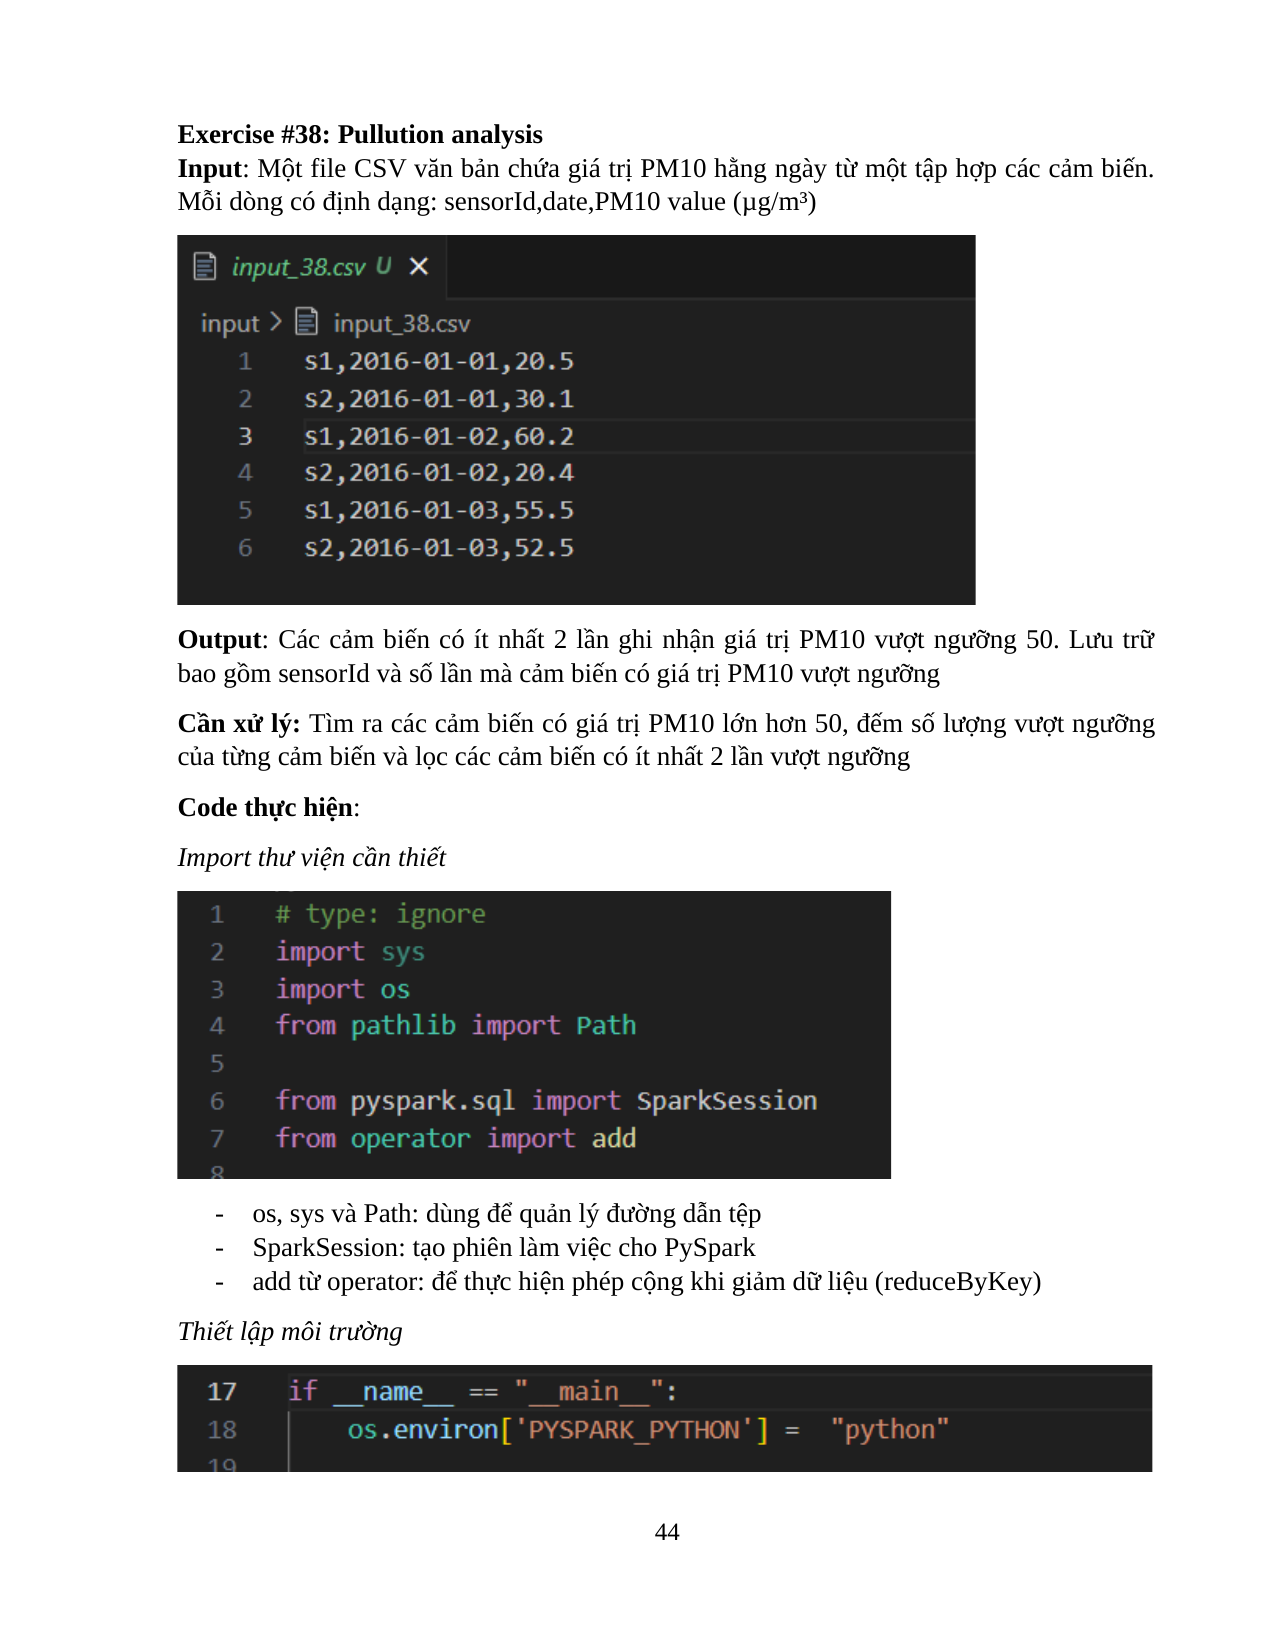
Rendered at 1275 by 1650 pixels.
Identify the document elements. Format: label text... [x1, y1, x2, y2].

text Cần xử lý: Tìm ra các cảm biến có giá trị PM10 lớn hơn 50, đếm số lượng vượt ngưỡng của từng cảm biến và lọc các cảm biến có ít nhất 2 lần vượt ngưỡng [177, 707, 1157, 772]
list add từ operator: để thực hiện phép cộng khi giảm dữ liệu (reduceByKey) [215, 1264, 1157, 1296]
text Code thực hiện: [177, 791, 1157, 822]
list os, sys và Path: dùng để quản lý đường dẫn tệp [215, 1197, 1157, 1229]
text Import thư viện cần thiết [177, 841, 1157, 872]
text Output: Các cảm biến có ít nhất 2 lần ghi nhận giá trị PM10 vượt ngưỡng 50. Lưu trữ bao gồm sensorId và số lần mà cảm biến có giá trị PM10 vượt ngưỡng [177, 623, 1157, 688]
picture [177, 235, 976, 605]
list SparkSession: tạo phiên làm việc cho PySpark [215, 1231, 1157, 1262]
picture [177, 891, 892, 1179]
text Input: Một file CSV văn bản chứa giá trị PM10 hằng ngày từ một tập hợp các cảm biến. Mỗi dòng có định dạng: sensorId,date,PM10 value (µg/m³) [177, 152, 1157, 216]
picture [177, 1365, 1153, 1472]
text Thiết lập môi trường [177, 1315, 1157, 1346]
subtitle Exercise #38: Pullution analysis [177, 118, 1157, 149]
